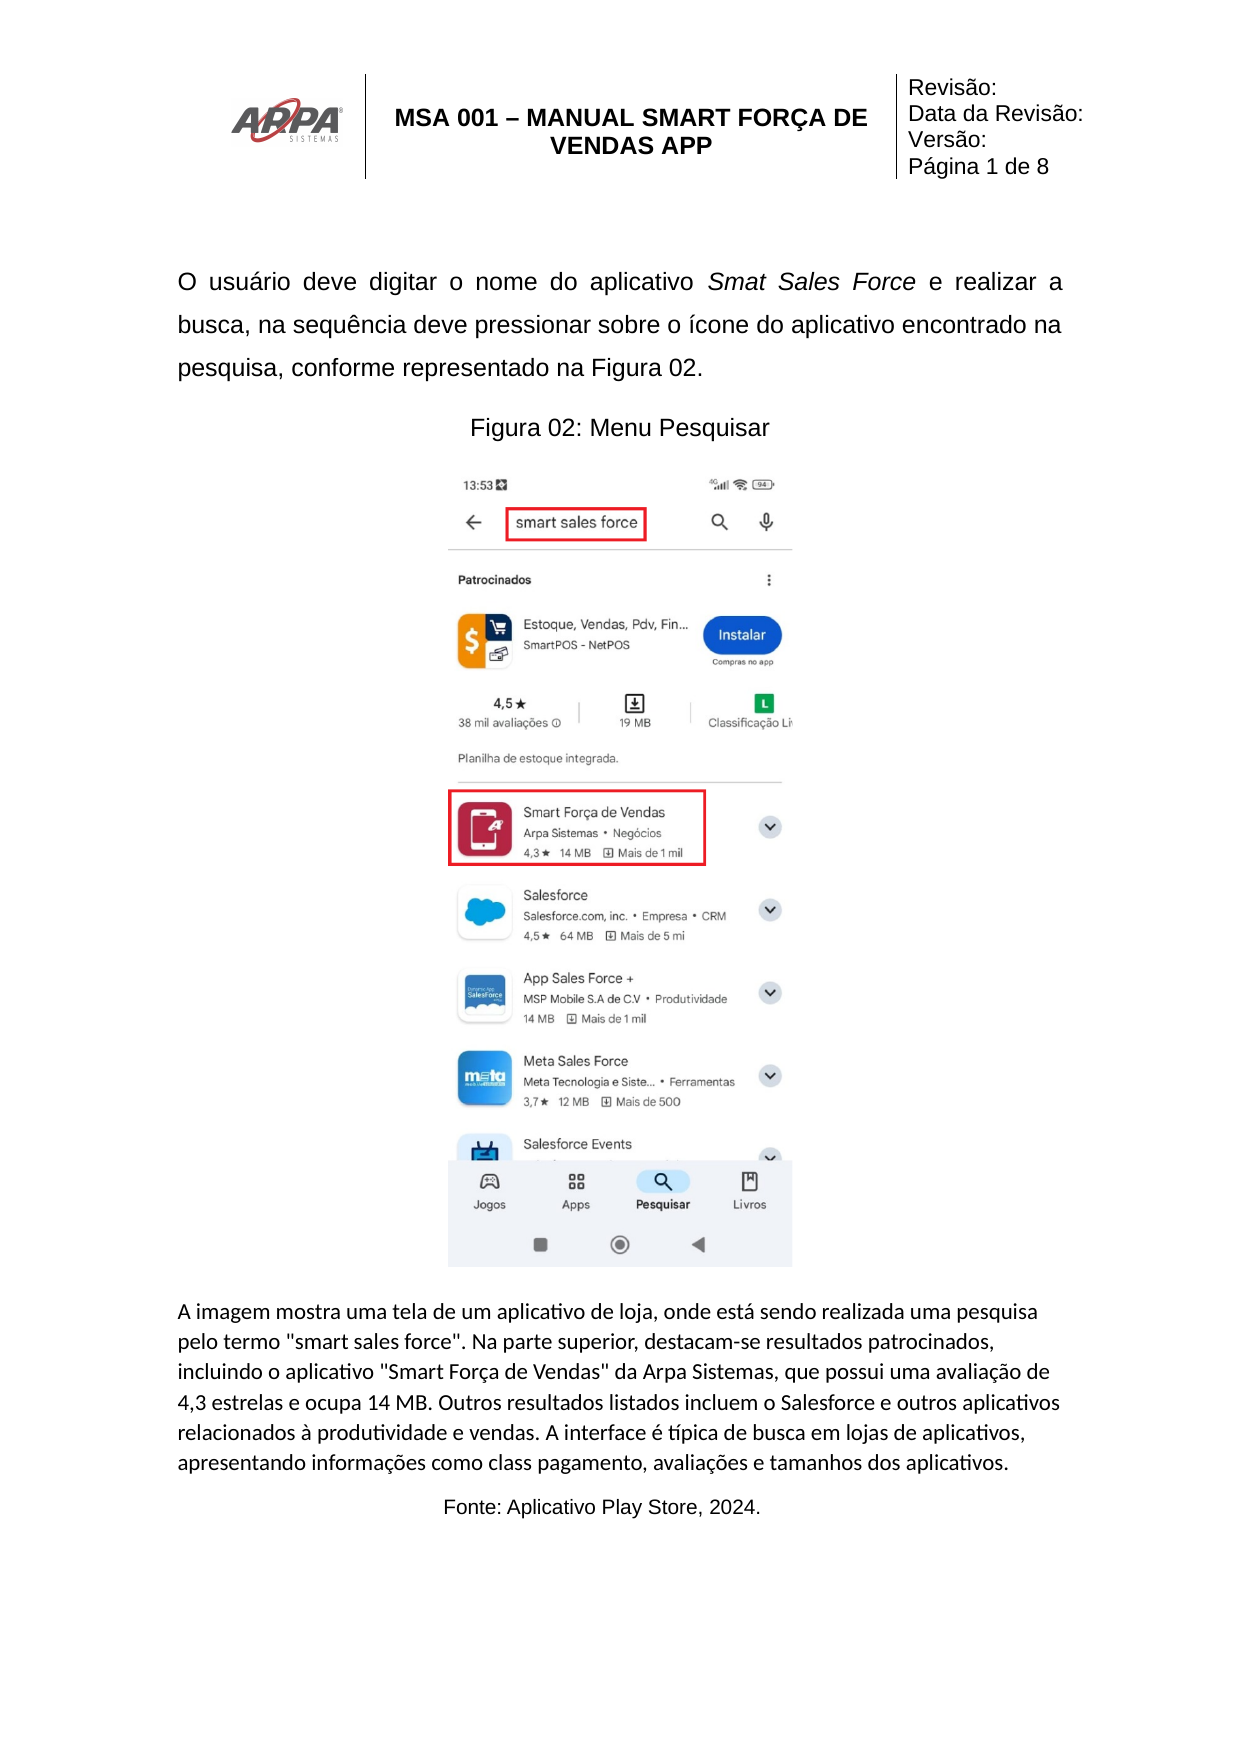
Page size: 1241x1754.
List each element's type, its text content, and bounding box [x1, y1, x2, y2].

picture [448, 472, 793, 1267]
text Figura 02: Menu Pesquisar [177, 413, 1063, 442]
picture [231, 98, 343, 147]
text A imagem mostra uma tela de um aplicativo de loja, onde está sendo realizada uma pesquisa pelo termo "smart sales force". Na parte superior, destacam-se resultados patrocinados, incluindo o aplicativo "Smart Força de Vendas" da Arpa Sistemas, que possui uma avaliação de 4,3 estrelas e ocupa 14 MB. Outros resultados listados incluem o Salesforce e outros aplicativos relacionados à produtividade e vendas. A interface é típica de busca em lojas de aplicativos, apresentando informações como class pagamento, avaliações e tamanhos dos aplicativos. [177, 1297, 1063, 1476]
text Fonte: Aplicativo Play Store, 2024. [443, 1495, 1063, 1519]
text O usuário deve digitar o nome do aplicativo Smat Sales Force e realizar a busca, na sequência deve pressionar sobre o ícone do aplicativo encontrado na pesquisa, conforme representado na Figura 02. [177, 267, 1063, 382]
